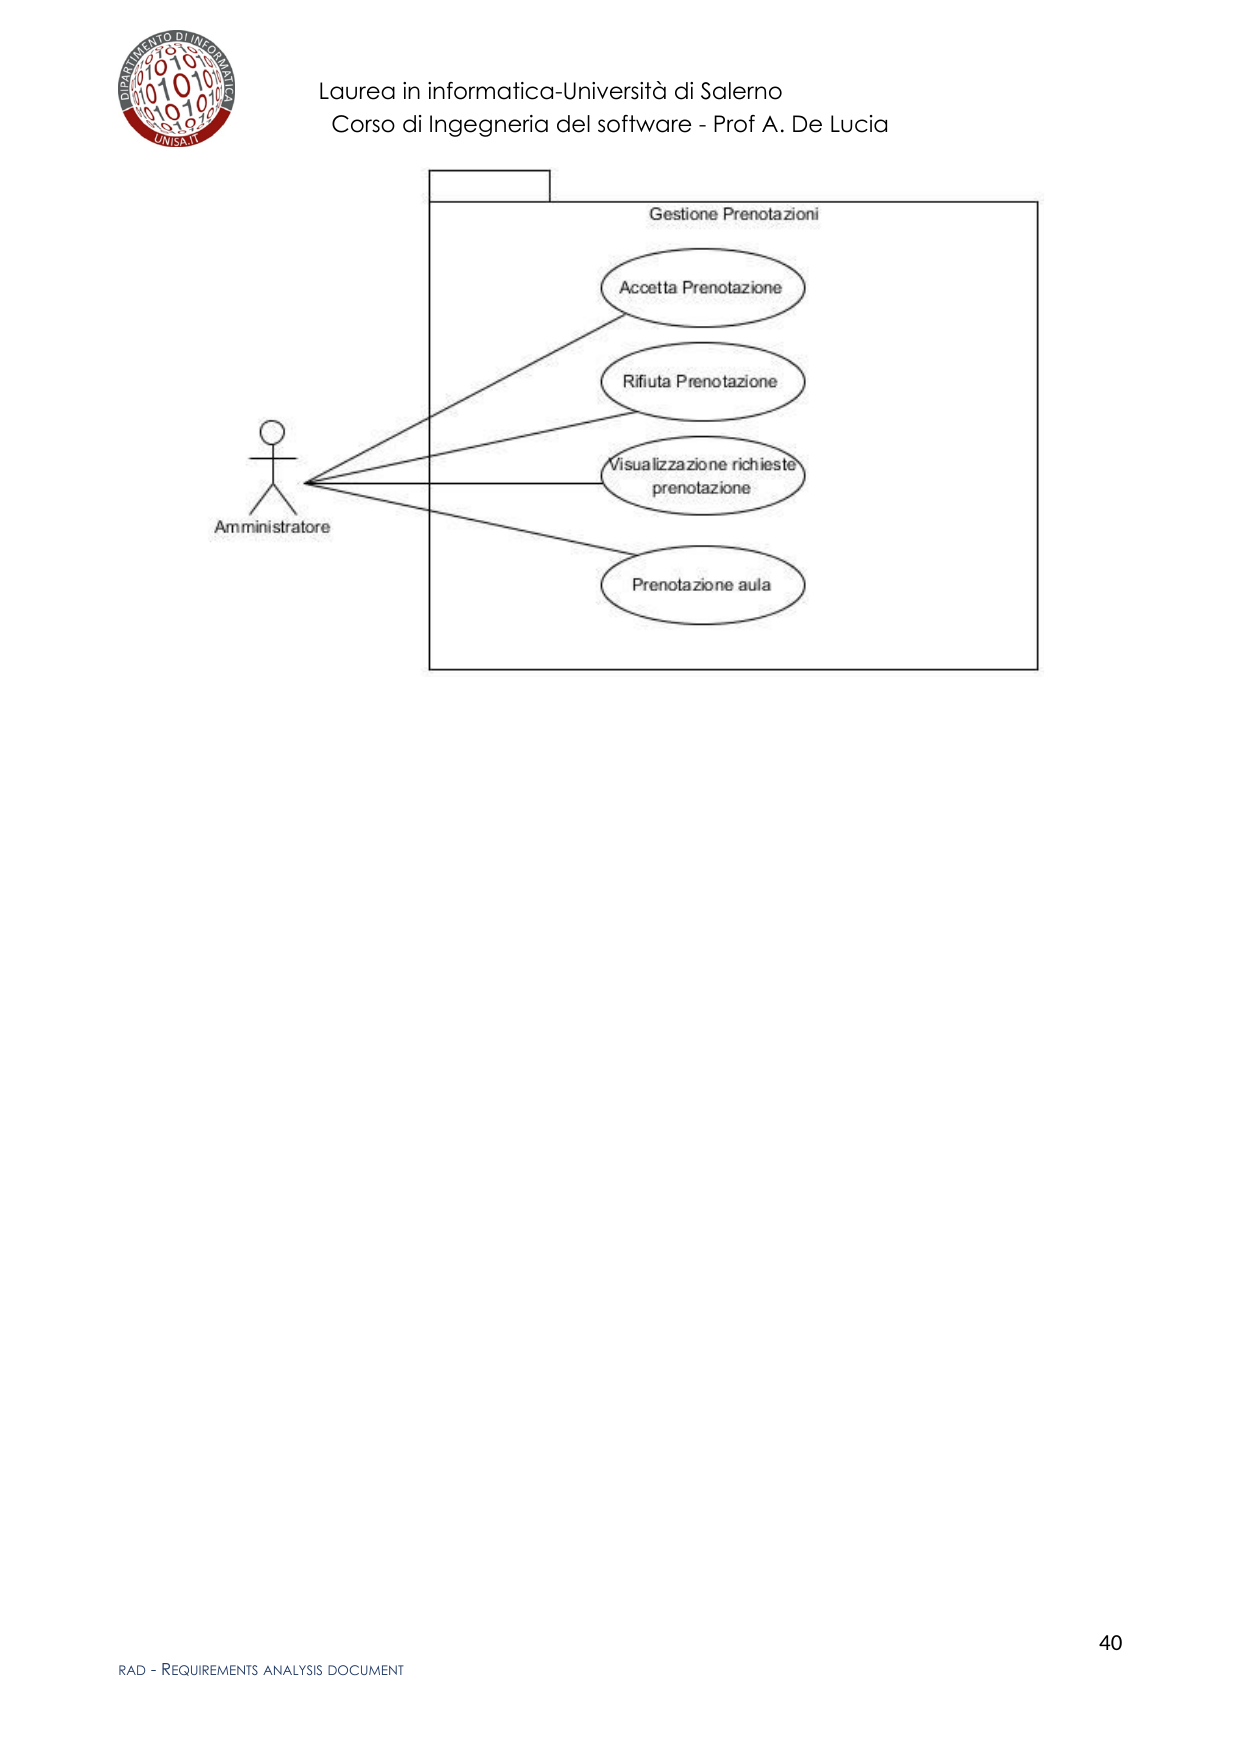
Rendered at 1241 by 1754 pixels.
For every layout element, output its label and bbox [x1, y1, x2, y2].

picture [118, 30, 235, 147]
picture [196, 167, 1045, 677]
